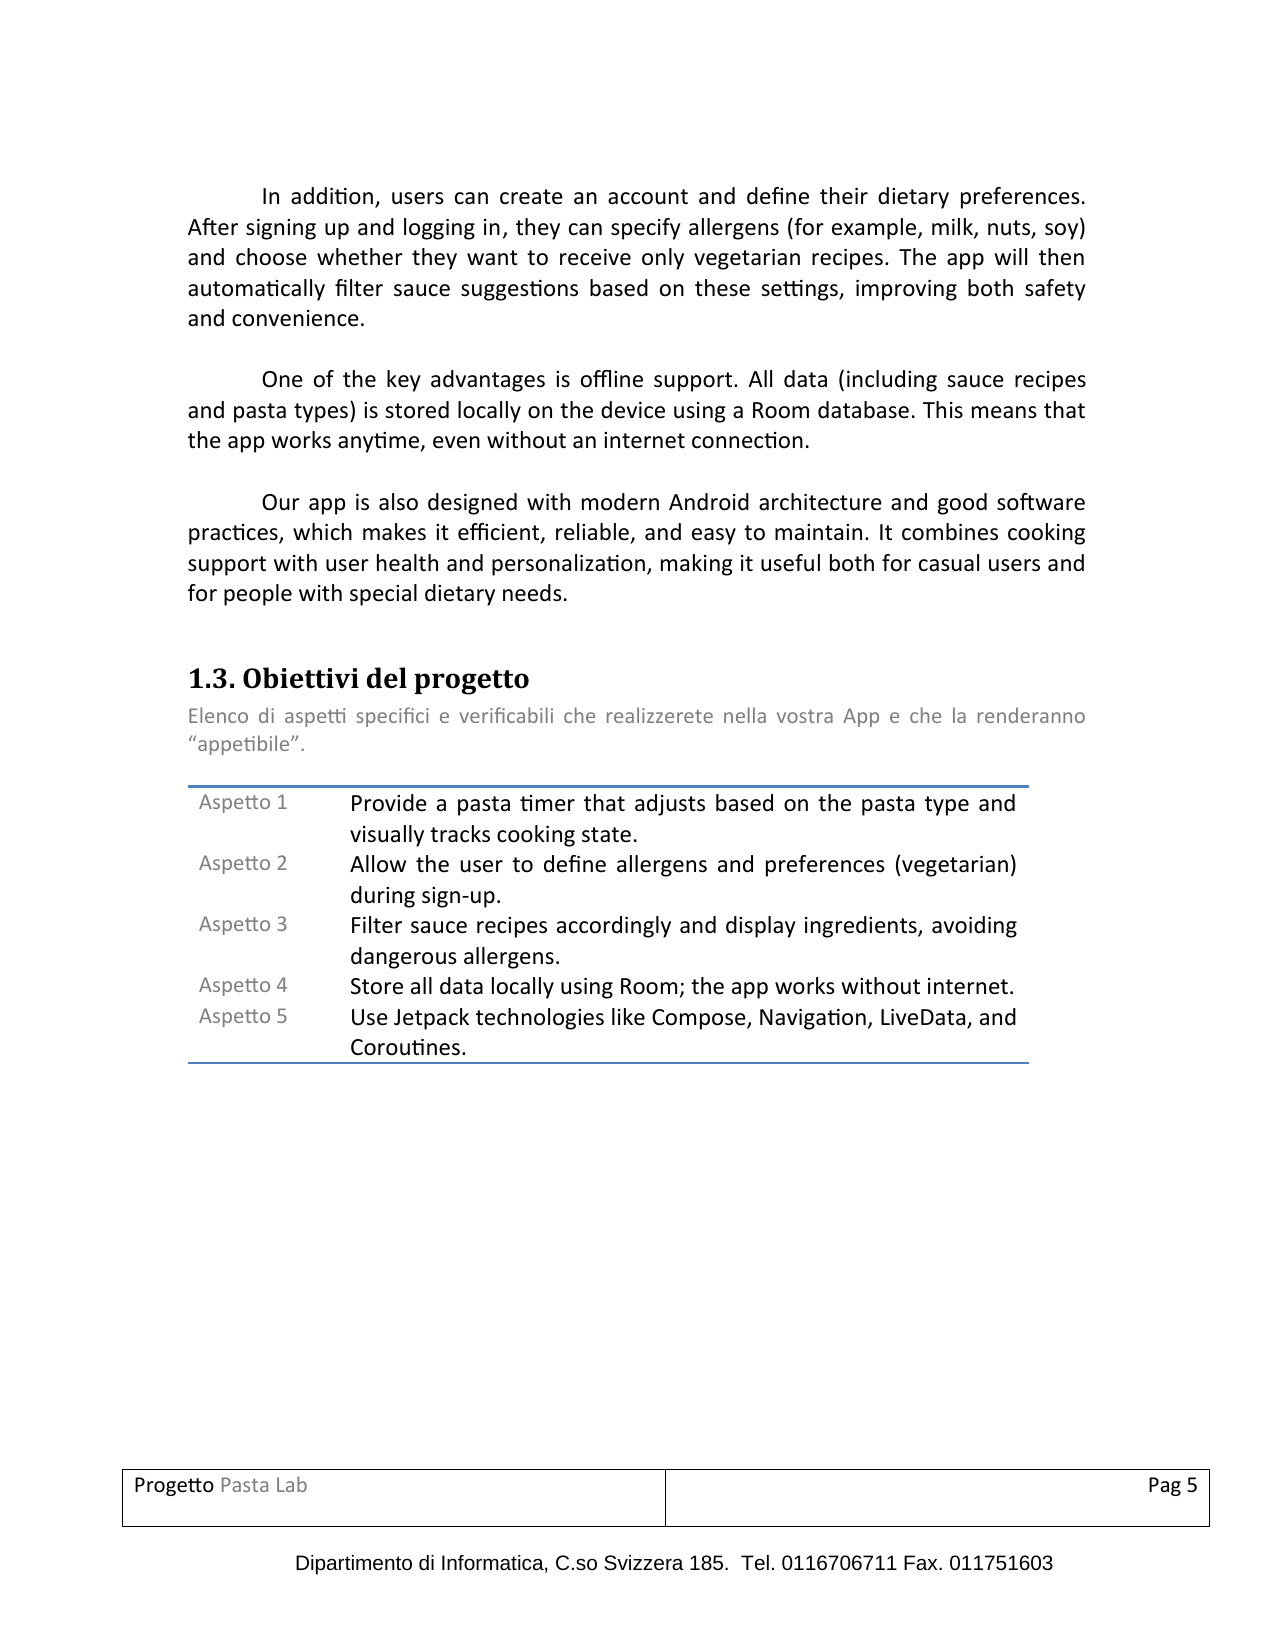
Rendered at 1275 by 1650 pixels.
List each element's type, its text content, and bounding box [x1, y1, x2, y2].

table_cell Aspetto 5 [188, 1001, 339, 1062]
table_cell Allow the user to define allergens and preferences (vegetarian) during sign-up. [339, 849, 1029, 909]
table_header Provide a pasta timer that adjusts based on the pasta type and visually tracks cooking state. [339, 788, 1029, 848]
table_header Aspetto 1 [188, 788, 339, 848]
text Elenco di aspetti specifici e verificabili che realizzerete nella vostra App e che la renderanno “appetibile”. [187, 701, 1087, 757]
table_cell Use Jetpack technologies like Compose, Navigation, LiveData, and Coroutines. [339, 1001, 1029, 1062]
text In addition, users can create an account and define their dietary preferences. After signing up and logging in, they can specify allergens (for example, milk, nuts, soy) and choose whether they want to receive only vegetarian recipes. The app will then automatically filter sauce suggestions based on these settings, improving both safety and convenience. [187, 181, 1087, 333]
table_cell Aspetto 4 [188, 971, 339, 1001]
table_cell Filter sauce recipes accordingly and display ingredients, avoiding dangerous allergens. [339, 910, 1029, 971]
text Our app is also designed with modern Android architecture and good software practices, which makes it efficient, reliable, and easy to maintain. It combines cooking support with user health and personalization, making it useful both for casual users and for people with special dietary needs. [187, 486, 1087, 608]
table_cell Aspetto 3 [188, 910, 339, 971]
table_cell Store all data locally using Room; the app works without internet. [339, 971, 1029, 1001]
subtitle 1.3. Obiettivi del progetto [187, 661, 1087, 695]
table_cell Aspetto 2 [188, 849, 339, 909]
text One of the key advantages is offline support. All data (including sauce recipes and pasta types) is stored locally on the device using a Room database. This means that the app works anytime, even without an internet connection. [187, 364, 1087, 455]
